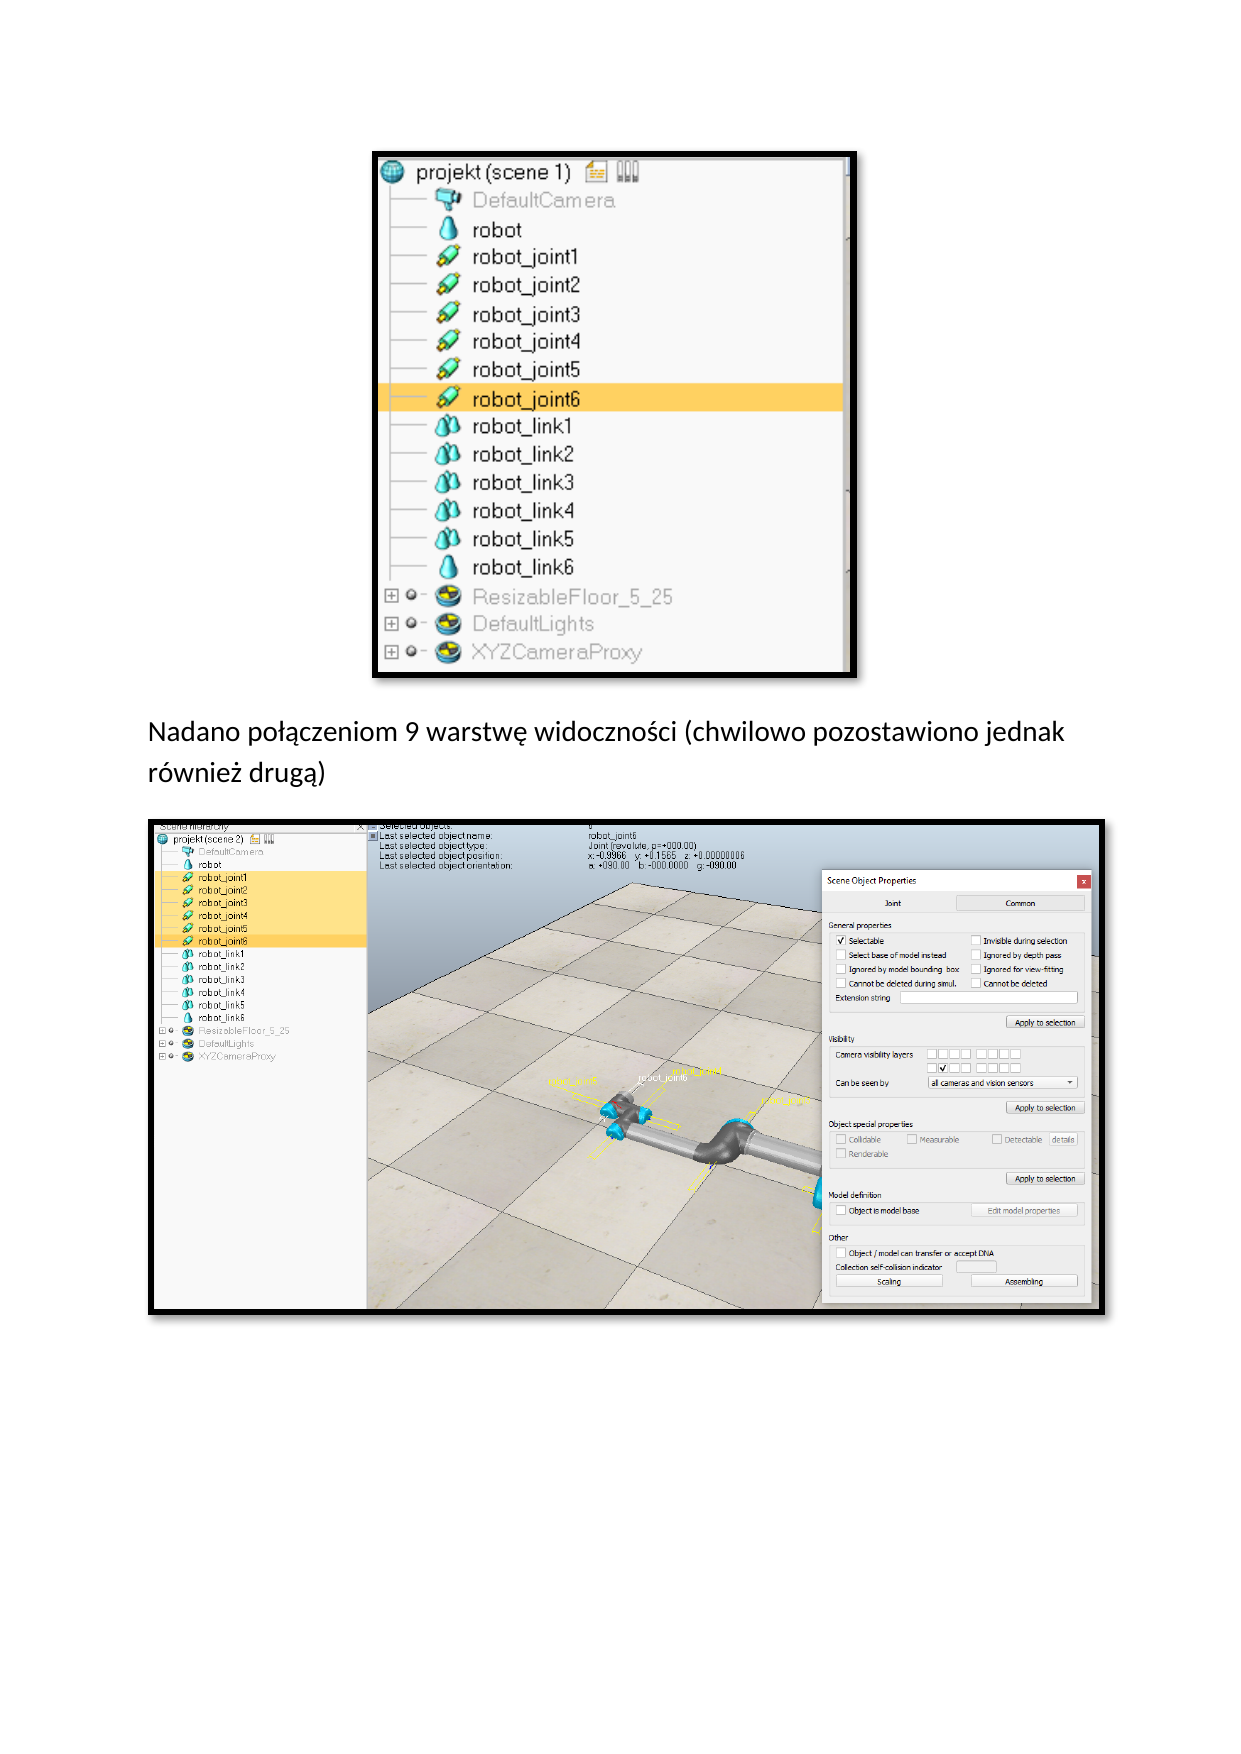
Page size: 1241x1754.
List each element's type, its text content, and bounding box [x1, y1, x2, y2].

picture [154, 825, 1099, 1309]
picture [378, 157, 850, 672]
text Nadano połączeniom 9 warstwę widoczności (chwilowo pozostawiono jednak również drugą) [148, 713, 1093, 790]
